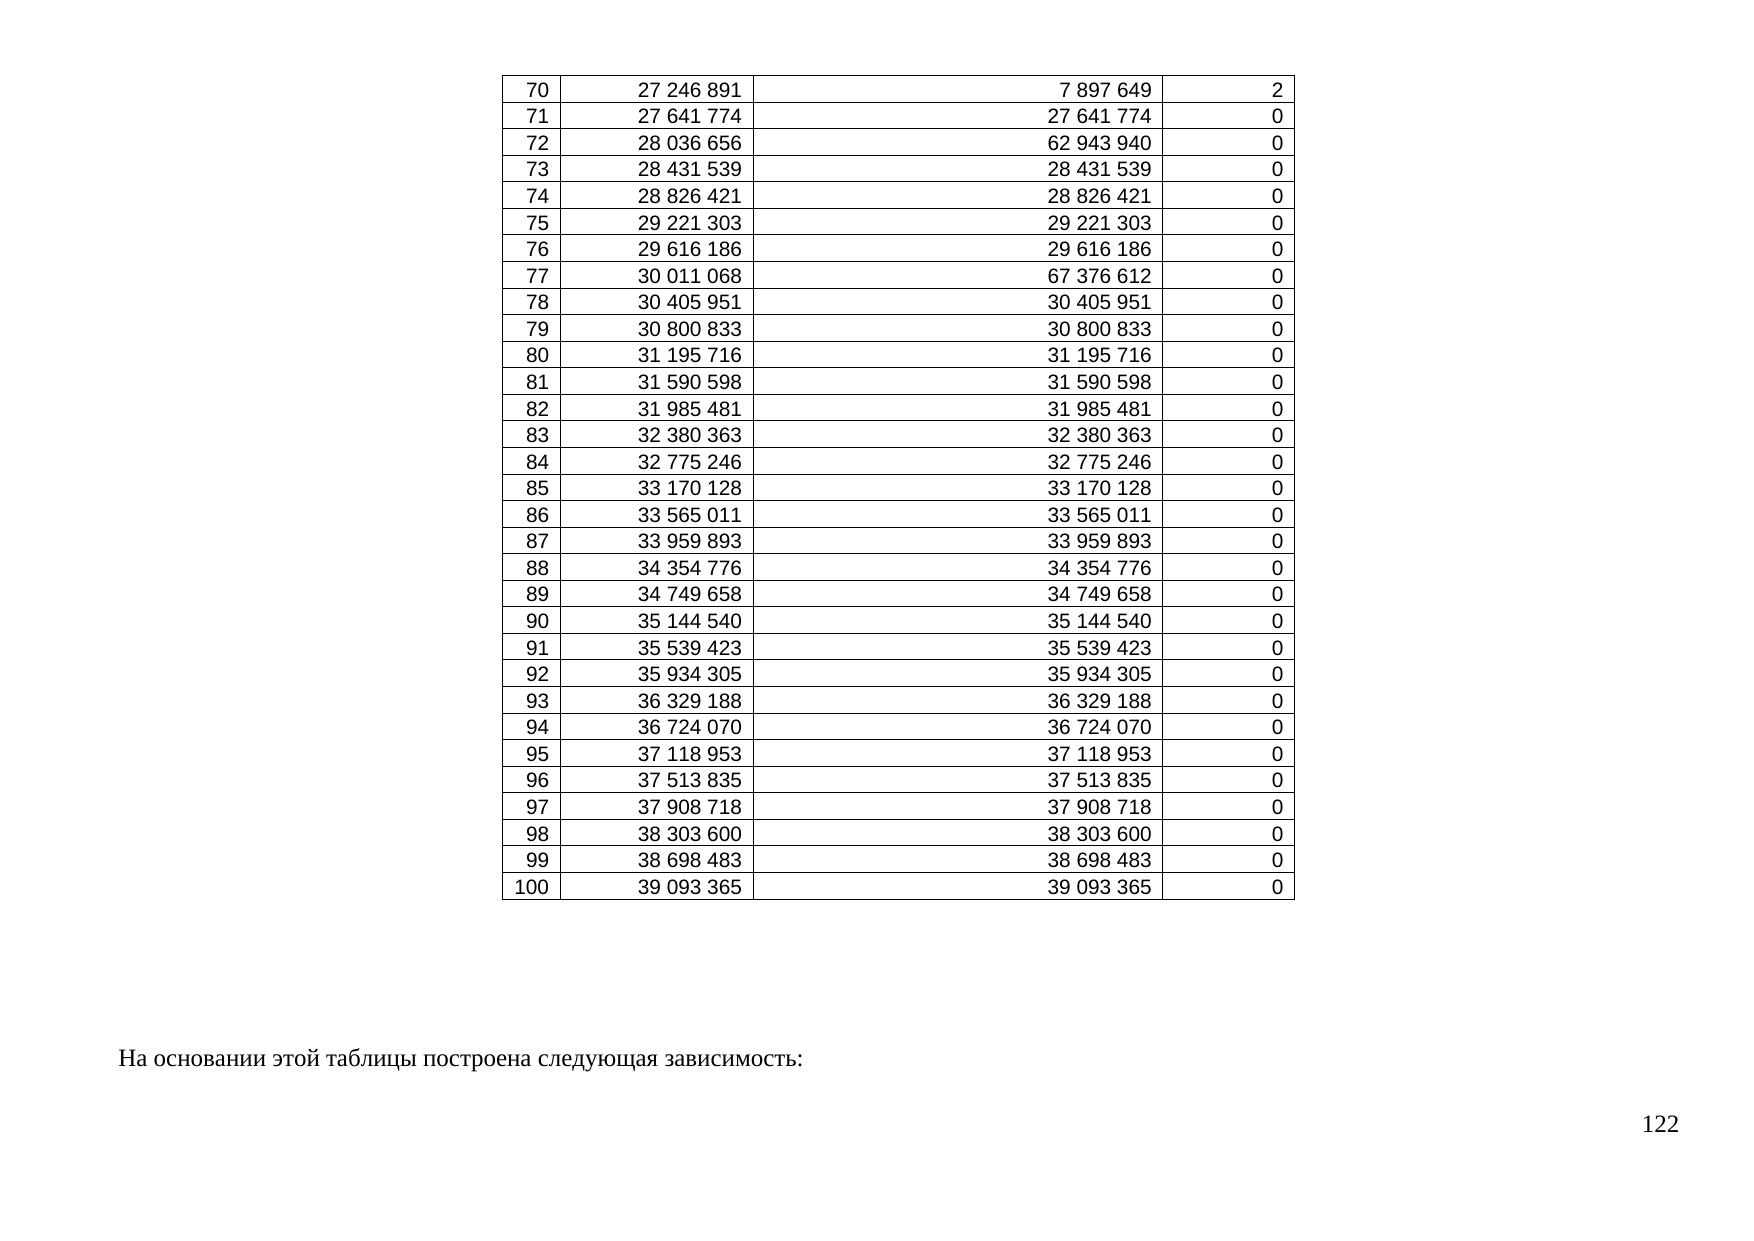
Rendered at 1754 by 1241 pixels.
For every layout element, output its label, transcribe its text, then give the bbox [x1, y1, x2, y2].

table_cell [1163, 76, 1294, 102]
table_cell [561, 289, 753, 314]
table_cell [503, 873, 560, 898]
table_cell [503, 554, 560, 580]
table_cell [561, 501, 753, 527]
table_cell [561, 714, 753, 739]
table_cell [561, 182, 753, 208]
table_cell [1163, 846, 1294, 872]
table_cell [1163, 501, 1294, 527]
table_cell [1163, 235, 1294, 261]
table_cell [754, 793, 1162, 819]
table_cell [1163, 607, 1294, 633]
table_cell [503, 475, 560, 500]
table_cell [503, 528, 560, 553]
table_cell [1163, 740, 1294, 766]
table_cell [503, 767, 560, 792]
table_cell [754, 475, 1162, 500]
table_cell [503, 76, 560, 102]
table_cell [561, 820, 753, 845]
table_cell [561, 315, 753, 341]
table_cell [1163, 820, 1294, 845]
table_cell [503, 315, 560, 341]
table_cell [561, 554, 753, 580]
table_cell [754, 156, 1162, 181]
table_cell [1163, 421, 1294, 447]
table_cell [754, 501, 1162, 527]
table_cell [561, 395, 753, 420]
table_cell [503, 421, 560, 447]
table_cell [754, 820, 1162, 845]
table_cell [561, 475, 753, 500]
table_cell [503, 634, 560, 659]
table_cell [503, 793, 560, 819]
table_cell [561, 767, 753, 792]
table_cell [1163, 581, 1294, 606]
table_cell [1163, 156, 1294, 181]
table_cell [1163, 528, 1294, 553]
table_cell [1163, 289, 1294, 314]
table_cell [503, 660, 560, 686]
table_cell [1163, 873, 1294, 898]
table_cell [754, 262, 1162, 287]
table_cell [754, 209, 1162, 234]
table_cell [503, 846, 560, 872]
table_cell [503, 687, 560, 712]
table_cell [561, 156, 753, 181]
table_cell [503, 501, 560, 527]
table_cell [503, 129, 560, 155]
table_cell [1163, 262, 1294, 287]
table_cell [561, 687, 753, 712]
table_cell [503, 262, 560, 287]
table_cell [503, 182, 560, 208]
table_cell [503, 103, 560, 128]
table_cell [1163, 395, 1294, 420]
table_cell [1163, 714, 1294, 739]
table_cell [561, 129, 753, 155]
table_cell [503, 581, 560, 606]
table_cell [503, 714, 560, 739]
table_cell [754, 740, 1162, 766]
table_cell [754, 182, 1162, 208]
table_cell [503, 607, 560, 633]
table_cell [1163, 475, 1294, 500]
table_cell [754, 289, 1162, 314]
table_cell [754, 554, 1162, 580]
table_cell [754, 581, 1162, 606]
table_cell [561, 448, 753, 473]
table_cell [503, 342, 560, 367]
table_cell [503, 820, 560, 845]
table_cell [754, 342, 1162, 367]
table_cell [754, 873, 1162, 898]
text На основании этой таблицы построена следующая зависимость: [118, 1043, 1679, 1071]
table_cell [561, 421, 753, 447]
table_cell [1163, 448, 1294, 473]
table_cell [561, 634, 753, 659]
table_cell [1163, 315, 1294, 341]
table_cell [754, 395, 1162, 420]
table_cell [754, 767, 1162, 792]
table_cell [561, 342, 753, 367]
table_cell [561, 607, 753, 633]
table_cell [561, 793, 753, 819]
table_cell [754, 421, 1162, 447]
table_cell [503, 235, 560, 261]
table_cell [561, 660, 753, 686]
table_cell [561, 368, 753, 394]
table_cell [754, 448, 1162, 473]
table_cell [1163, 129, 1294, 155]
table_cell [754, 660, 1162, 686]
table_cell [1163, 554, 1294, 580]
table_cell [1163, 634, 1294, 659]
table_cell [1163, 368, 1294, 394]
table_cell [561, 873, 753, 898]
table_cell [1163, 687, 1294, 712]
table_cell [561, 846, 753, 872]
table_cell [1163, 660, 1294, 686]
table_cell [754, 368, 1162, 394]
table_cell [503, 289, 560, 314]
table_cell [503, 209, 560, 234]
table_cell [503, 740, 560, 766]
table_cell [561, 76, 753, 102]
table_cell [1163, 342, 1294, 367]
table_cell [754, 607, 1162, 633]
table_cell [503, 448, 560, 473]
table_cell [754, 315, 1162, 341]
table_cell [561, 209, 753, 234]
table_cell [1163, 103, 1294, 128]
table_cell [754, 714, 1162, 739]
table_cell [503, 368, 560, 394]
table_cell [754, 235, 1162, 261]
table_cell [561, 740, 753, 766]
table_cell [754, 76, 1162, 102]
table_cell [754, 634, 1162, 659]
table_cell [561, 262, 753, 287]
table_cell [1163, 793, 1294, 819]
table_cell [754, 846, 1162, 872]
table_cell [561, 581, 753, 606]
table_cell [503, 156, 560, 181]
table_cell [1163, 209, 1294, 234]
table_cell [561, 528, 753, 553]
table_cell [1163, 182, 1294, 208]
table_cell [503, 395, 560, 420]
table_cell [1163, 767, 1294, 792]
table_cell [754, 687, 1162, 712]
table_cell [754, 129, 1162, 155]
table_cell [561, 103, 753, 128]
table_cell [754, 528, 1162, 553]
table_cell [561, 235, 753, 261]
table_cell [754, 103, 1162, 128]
